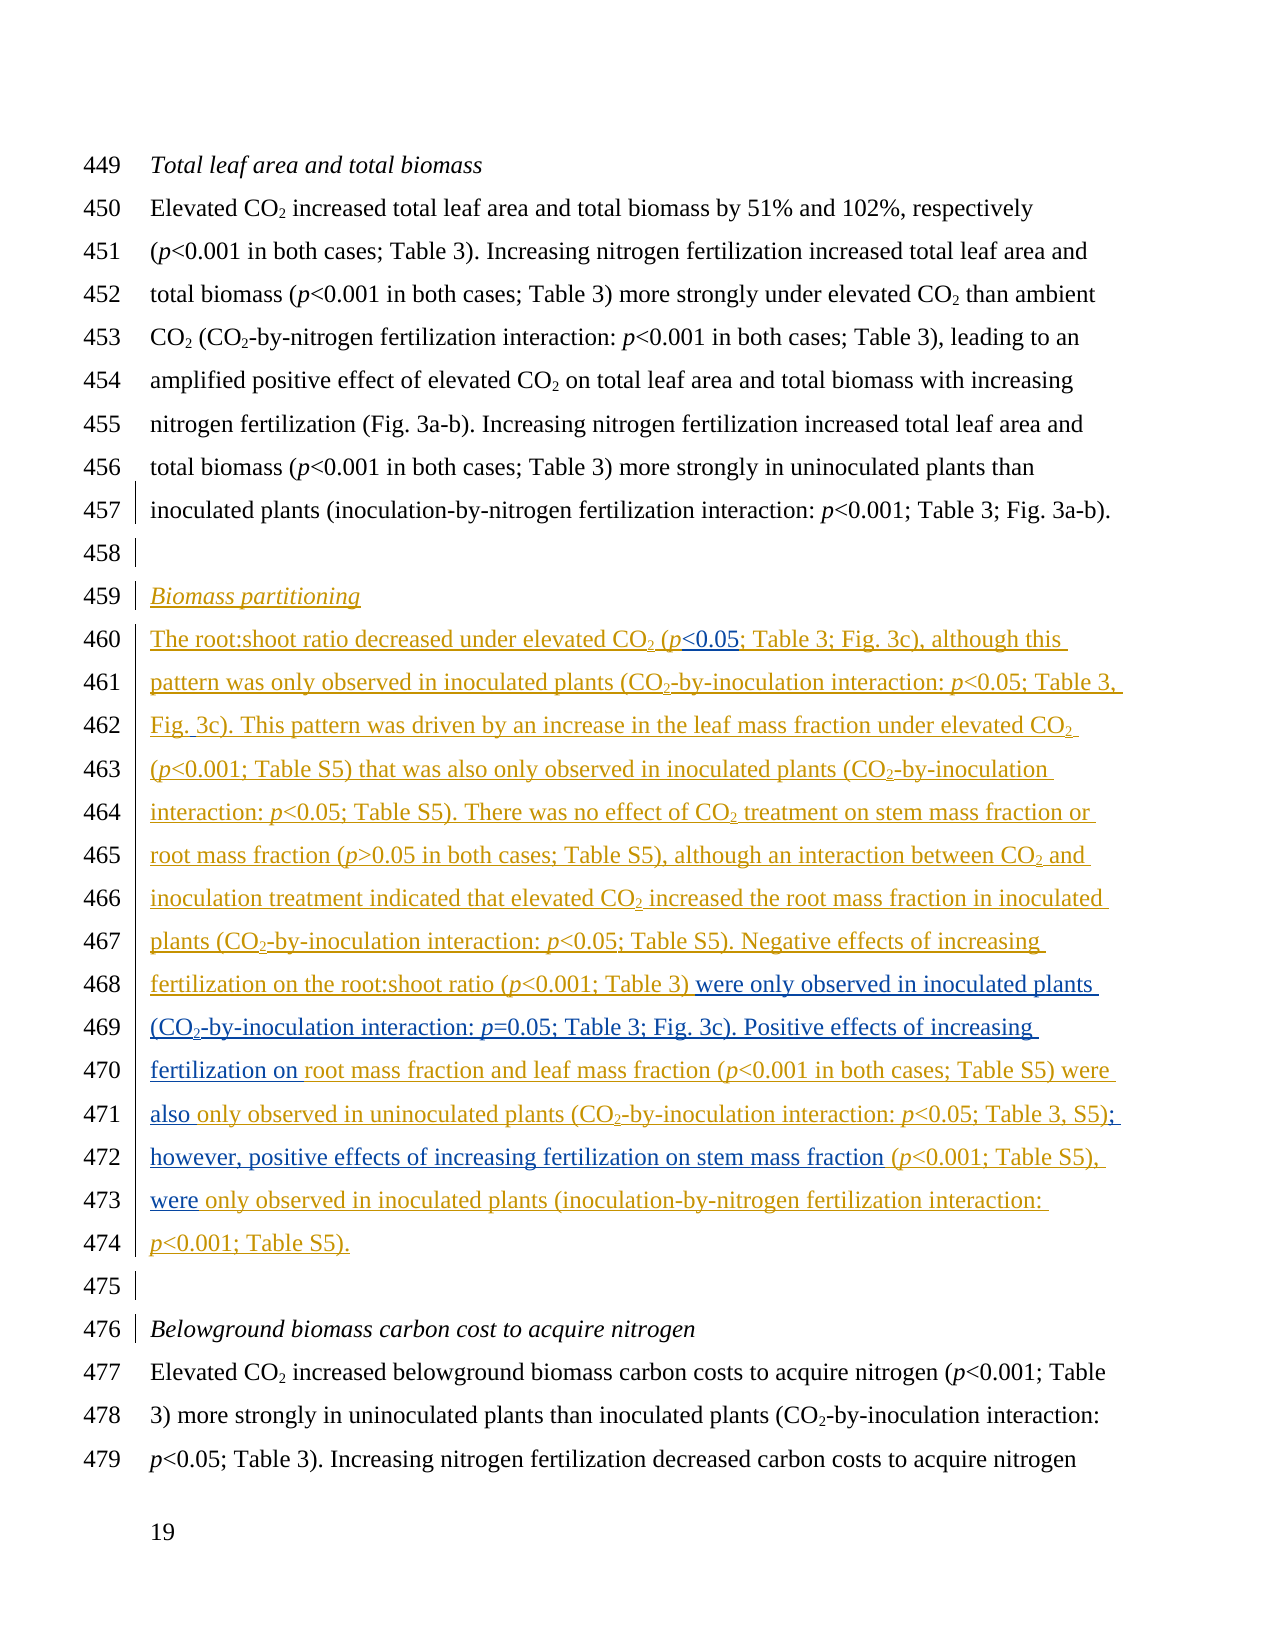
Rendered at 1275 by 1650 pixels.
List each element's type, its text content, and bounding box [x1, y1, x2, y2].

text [150, 1357, 1125, 1472]
text Belowground biomass carbon cost to acquire nitrogen [150, 1314, 1125, 1343]
text Total leaf area and total biomass [150, 150, 1125, 179]
text Elevated CO2 increased total leaf area and total biomass by 51% and 102%, respectively (p<0.001 in both cases; Table 3). Increasing nitrogen fertilization increased total leaf area and total biomass (p<0.001 in both cases; Table 3) more strongly under elevated CO2 than ambient CO2 (CO2-by-nitrogen fertilization interaction: p<0.001 in both cases; Table 3), leading to an amplified positive effect of elevated CO2 on total leaf area and total biomass with increasing nitrogen fertilization (Fig. 3a-b). Increasing nitrogen fertilization increased total leaf area and total biomass (p<0.001 in both cases; Table 3) more strongly in uninoculated plants than inoculated plants (inoculation-by-nitrogen fertilization interaction: p<0.001; Table 3; Fig. 3a-b). [150, 193, 1125, 524]
